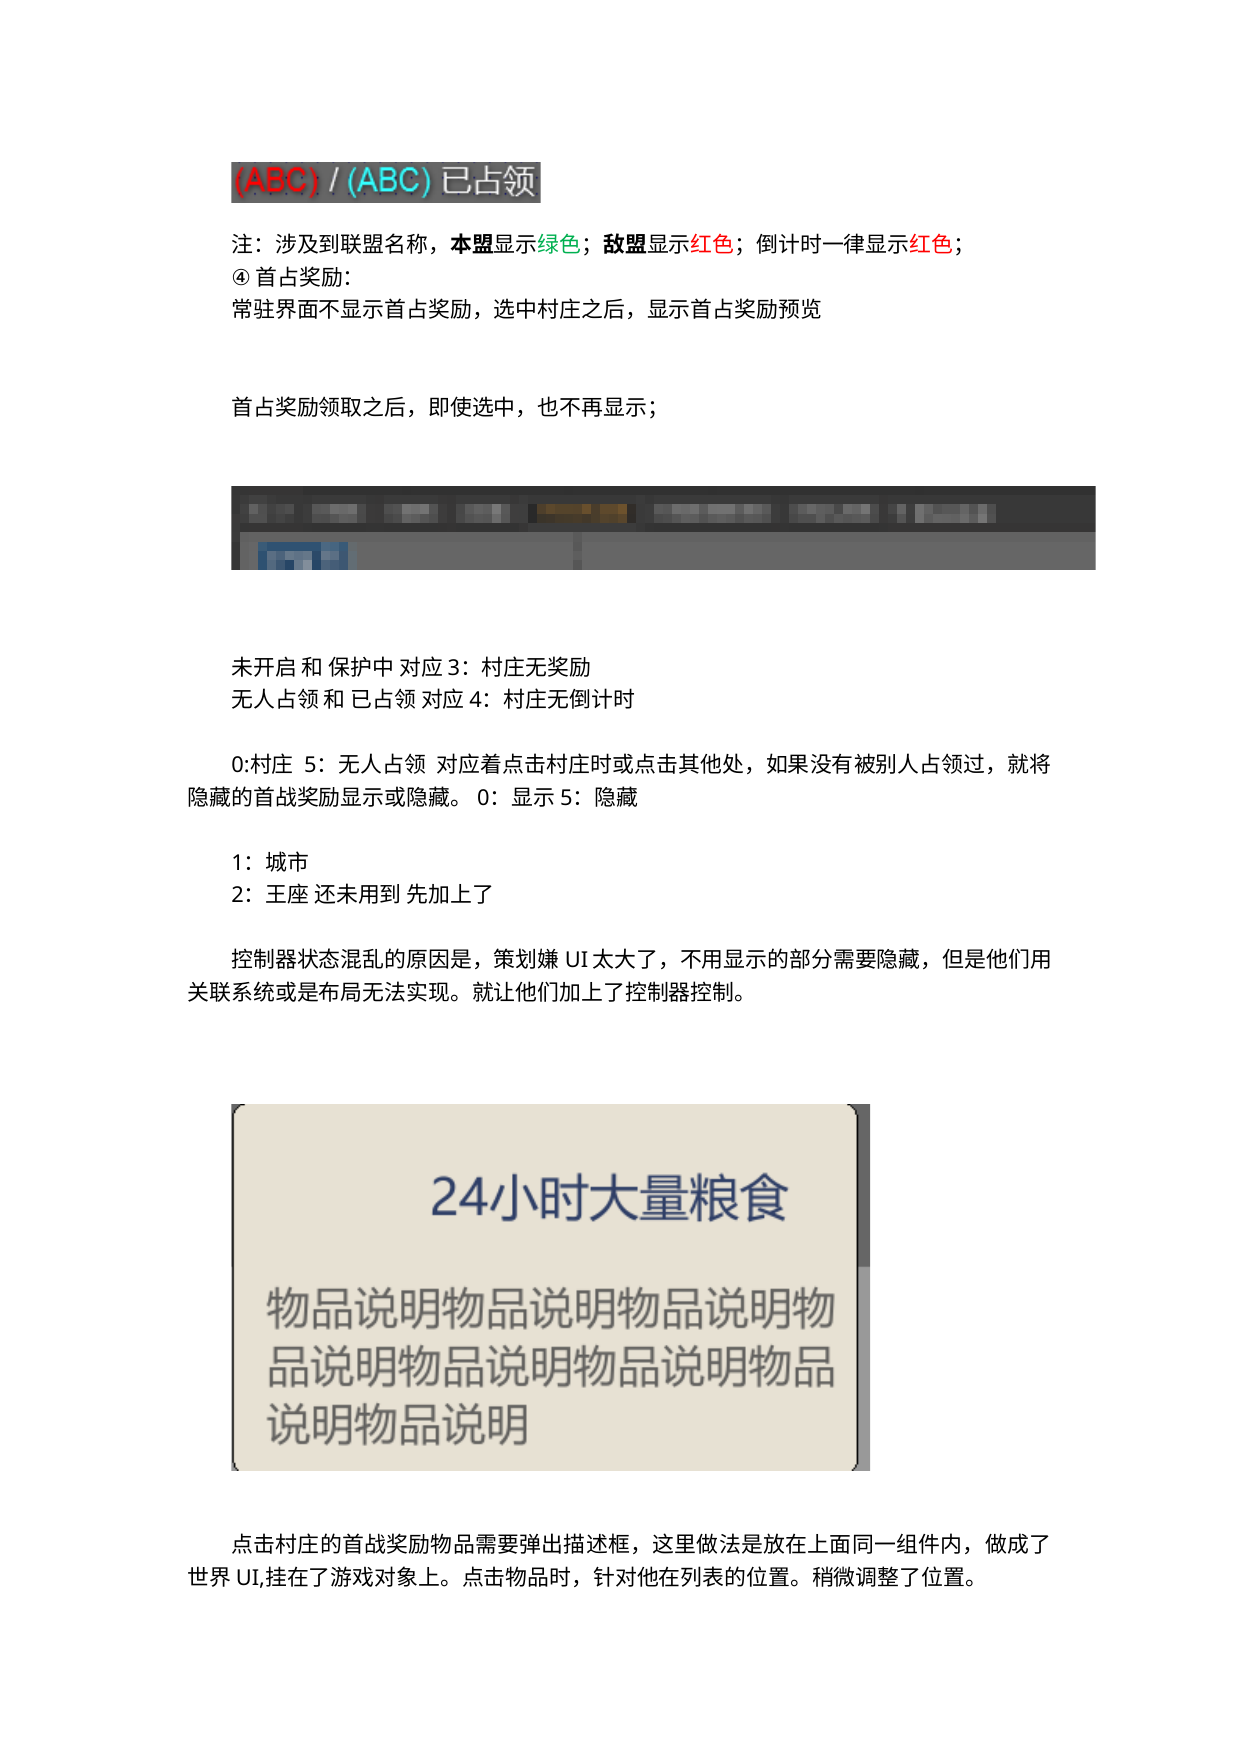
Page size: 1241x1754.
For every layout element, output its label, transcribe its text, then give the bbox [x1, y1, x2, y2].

text 点击村庄的首战奖励物品需要弹出描述框，这里做法是放在上面同一组件内，做成了世界UI,挂在了游戏对象上。点击物品时，针对他在列表的位置。稍微调整了位置。 [187, 1527, 1053, 1592]
text 常驻界面不显示首占奖励，选中村庄之后，显示首占奖励预览 [187, 292, 1053, 324]
text 无人占领 和 已占领 对应4：村庄无倒计时 [187, 682, 1053, 714]
text 1：城市 [187, 844, 1053, 877]
text 首占奖励领取之后，即使选中，也不再显示； [187, 389, 1053, 422]
picture [231, 162, 541, 203]
text 未开启 和 保护中 对应3：村庄无奖励 [187, 649, 1053, 682]
picture [231, 1104, 871, 1471]
text 控制器状态混乱的原因是，策划嫌UI太大了，不用显示的部分需要隐藏，但是他们用关联系统或是布局无法实现。就让他们加上了控制器控制。 [187, 942, 1053, 1007]
text 0:村庄 5：无人占领 对应着点击村庄时或点击其他处，如果没有被别人占领过，就将隐藏的首战奖励显示或隐藏。 0：显示 5：隐藏 [187, 747, 1053, 812]
text 2：王座 还未用到 先加上了 [187, 877, 1053, 909]
text ④首占奖励： [187, 259, 1053, 292]
text 注：涉及到联盟名称，本盟显示绿色；敌盟显示红色；倒计时一律显示红色； [187, 227, 1053, 259]
